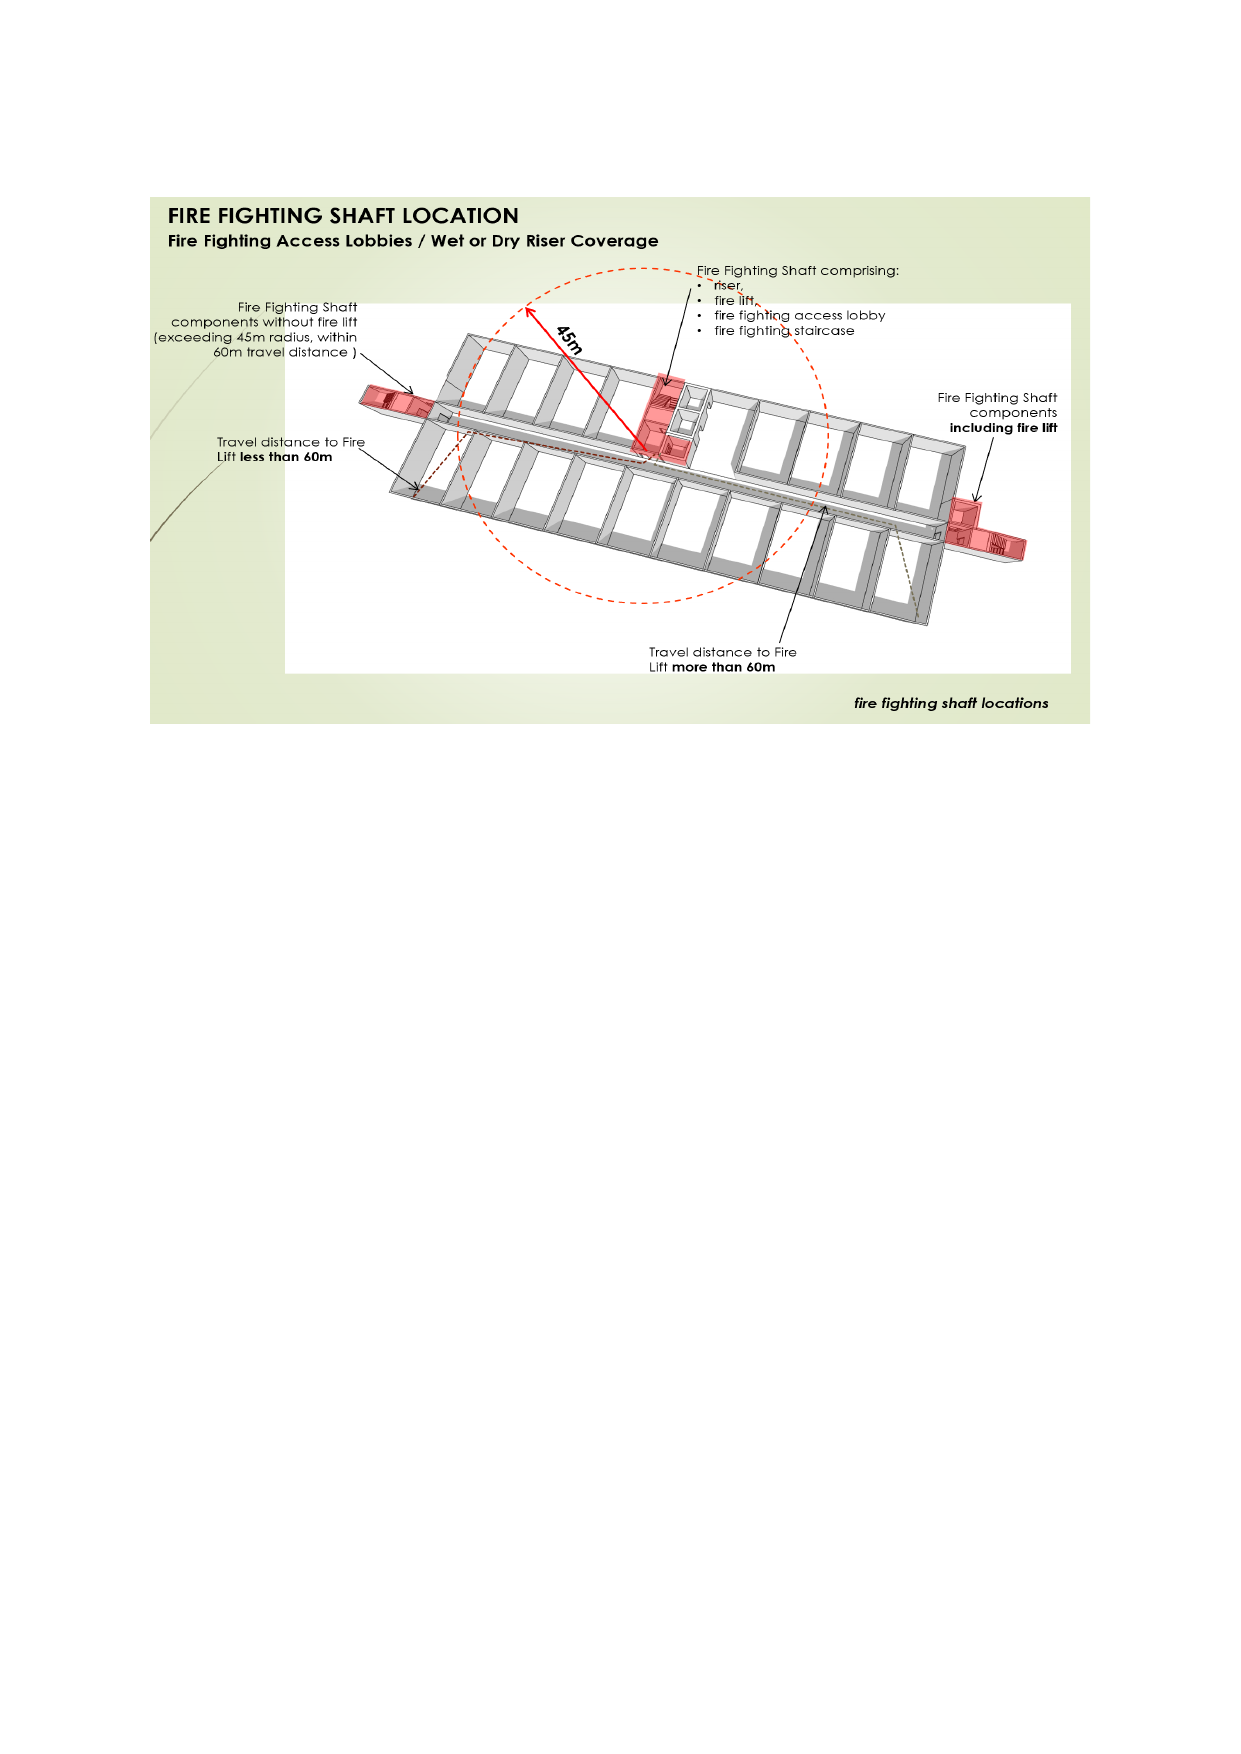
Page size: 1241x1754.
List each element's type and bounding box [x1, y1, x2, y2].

picture [150, 197, 1091, 724]
